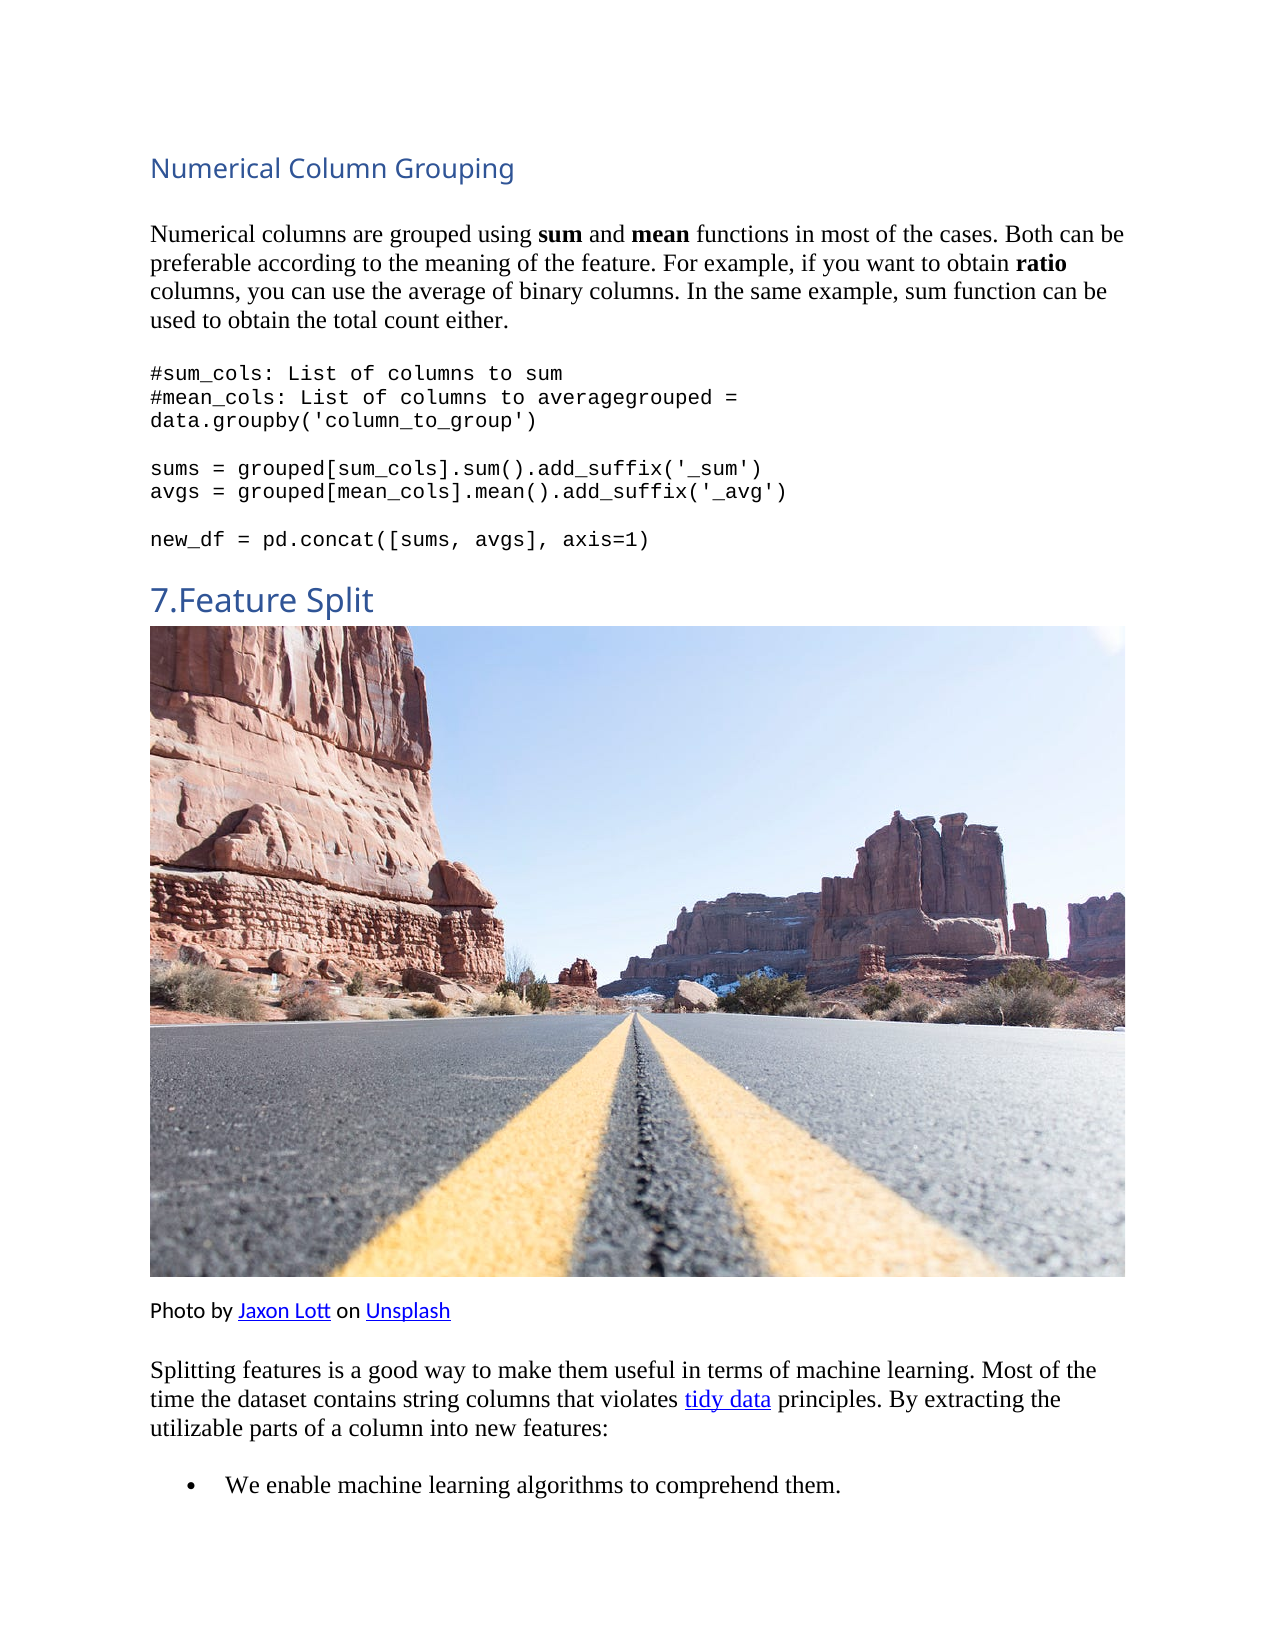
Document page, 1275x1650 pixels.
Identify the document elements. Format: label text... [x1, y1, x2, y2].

text #sum_cols: List of columns to sum #mean_cols: List of columns to averagegrouped = data.groupby('column_to_group') sums = grouped[sum_cols].sum().add_suffix('_sum') avgs = grouped[mean_cols].mean().add_suffix('_avg') new_df = pd.concat([sums, avgs], axis=1) [150, 363, 1125, 552]
picture [150, 626, 1125, 1277]
subtitle Numerical Column Grouping [150, 150, 1125, 187]
subtitle 7.Feature Split [150, 577, 1125, 623]
text Numerical columns are grouped using sum and mean functions in most of the cases. Both can be preferable according to the meaning of the feature. For example, if you want to obtain ratio columns, you can use the average of binary columns. In the same example, sum function can be used to obtain the total count either. [150, 219, 1125, 334]
text Photo by Jaxon Lott on Unsplash [150, 1296, 1125, 1324]
text Splitting features is a good way to make them useful in terms of machine learning. Most of the time the dataset contains string columns that violates tidy data principles. By extracting the utilizable parts of a column into new features: [150, 1355, 1125, 1441]
list We enable machine learning algorithms to comprehend them. [187, 1471, 1125, 1499]
